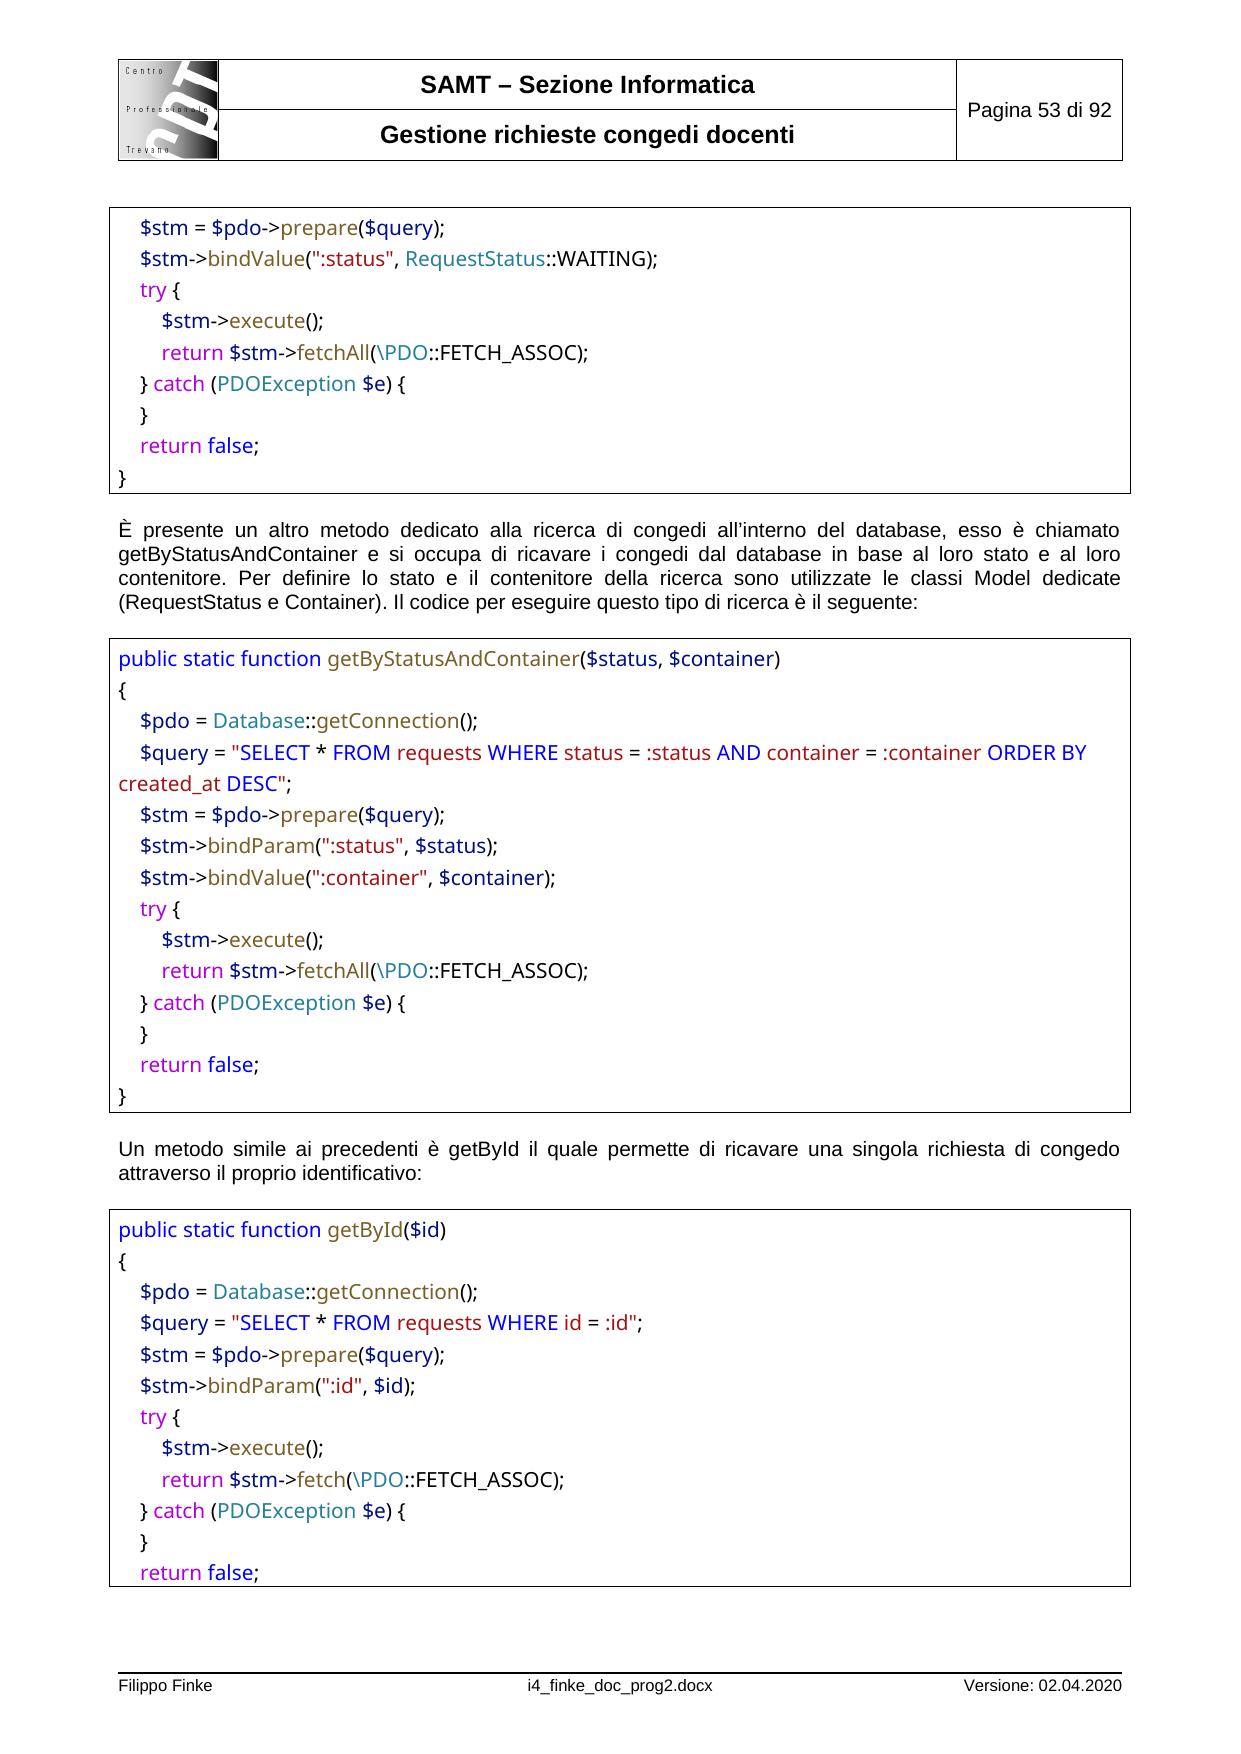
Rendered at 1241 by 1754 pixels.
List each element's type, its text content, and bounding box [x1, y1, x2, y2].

text } [118, 397, 1122, 429]
text } catch (PDOException $e) { [118, 985, 1122, 1016]
text $stm->bindParam(":status", $status); [118, 829, 1122, 860]
text $pdo = Database::getConnection(); [118, 704, 1122, 735]
text try { [118, 891, 1122, 922]
text È presente un altro metodo dedicato alla ricerca di congedi all’interno del database, esso è chiamato getByStatusAndContainer e si occupa di ricavare i congedi dal database in base al loro stato e al loro contenitore. Per definire lo stato e il contenitore della ricerca sono utilizzate le classi Model dedicate (RequestStatus e Container). Il codice per eseguire questo tipo di ricerca è il seguente: [118, 518, 1122, 614]
text $stm = $pdo->prepare($query); [118, 797, 1122, 829]
text { [118, 672, 1122, 704]
text $stm = $pdo->prepare($query); [118, 1337, 1122, 1368]
text $stm->bindValue(":status", RequestStatus::WAITING); [118, 241, 1122, 272]
text $query = "SELECT * FROM requests WHERE id = :id"; [118, 1306, 1122, 1337]
text return $stm->fetch(\PDO::FETCH_ASSOC); [118, 1462, 1122, 1493]
text $stm->bindParam(":id", $id); [118, 1368, 1122, 1399]
text return false; [118, 1556, 1122, 1586]
text } catch (PDOException $e) { [118, 366, 1122, 397]
text Un metodo simile ai precedenti è getById il quale permette di ricavare una singola richiesta di congedo attraverso il proprio identificativo: [118, 1137, 1122, 1185]
text try { [118, 272, 1122, 304]
text return false; [118, 1047, 1122, 1076]
text } [110, 457, 1130, 493]
text try { [118, 1399, 1122, 1431]
text public static function getByStatusAndContainer($status, $container) [110, 639, 1130, 672]
text } [118, 1016, 1122, 1047]
text $pdo = Database::getConnection(); [118, 1274, 1122, 1306]
text } catch (PDOException $e) { [118, 1493, 1122, 1524]
text $stm->execute(); [118, 304, 1122, 335]
text $stm->execute(); [118, 1431, 1122, 1462]
text } [118, 1524, 1122, 1556]
text return false; [118, 429, 1122, 457]
text return $stm->fetchAll(\PDO::FETCH_ASSOC); [118, 335, 1122, 366]
text { [118, 1243, 1122, 1274]
text } [110, 1076, 1130, 1112]
picture [118, 60, 218, 159]
text $stm = $pdo->prepare($query); [110, 208, 1130, 241]
text return $stm->fetchAll(\PDO::FETCH_ASSOC); [118, 954, 1122, 985]
text $stm->execute(); [118, 922, 1122, 954]
text $query = "SELECT * FROM requests WHERE status = :status AND container = :container ORDER BY created_at DESC"; [118, 735, 1122, 797]
text $stm->bindValue(":container", $container); [118, 860, 1122, 891]
text public static function getById($id) [110, 1210, 1130, 1243]
